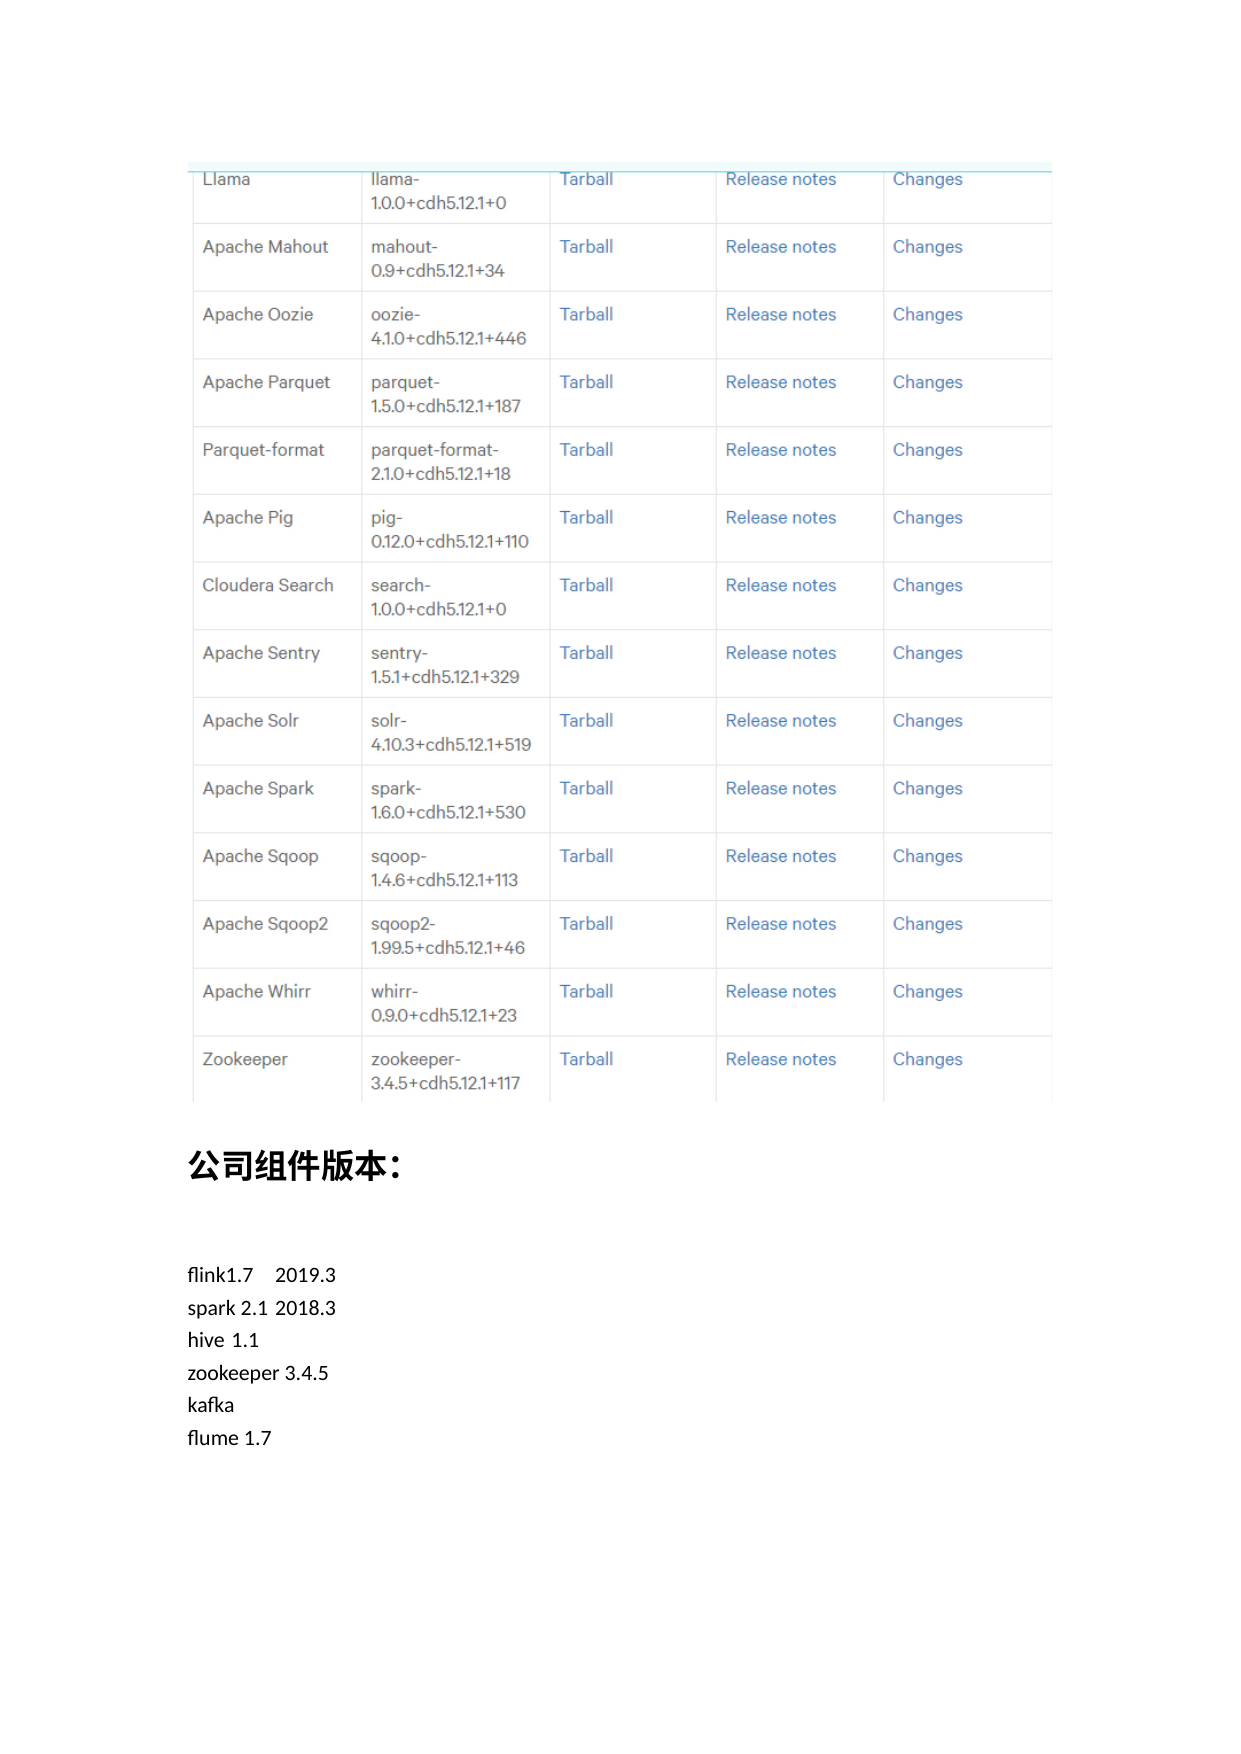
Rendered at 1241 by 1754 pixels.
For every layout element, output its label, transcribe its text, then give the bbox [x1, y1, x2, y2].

text kafka [187, 1388, 1053, 1421]
text flume 1.7 [187, 1421, 1053, 1453]
text spark 2.1 2018.3 [187, 1291, 1053, 1323]
picture [187, 162, 1053, 1102]
text zookeeper 3.4.5 [187, 1356, 1053, 1388]
subtitle 公司组件版本： [187, 1132, 1053, 1197]
text hive 1.1 [187, 1323, 1053, 1356]
text flink1.7 2019.3 [187, 1258, 1053, 1291]
